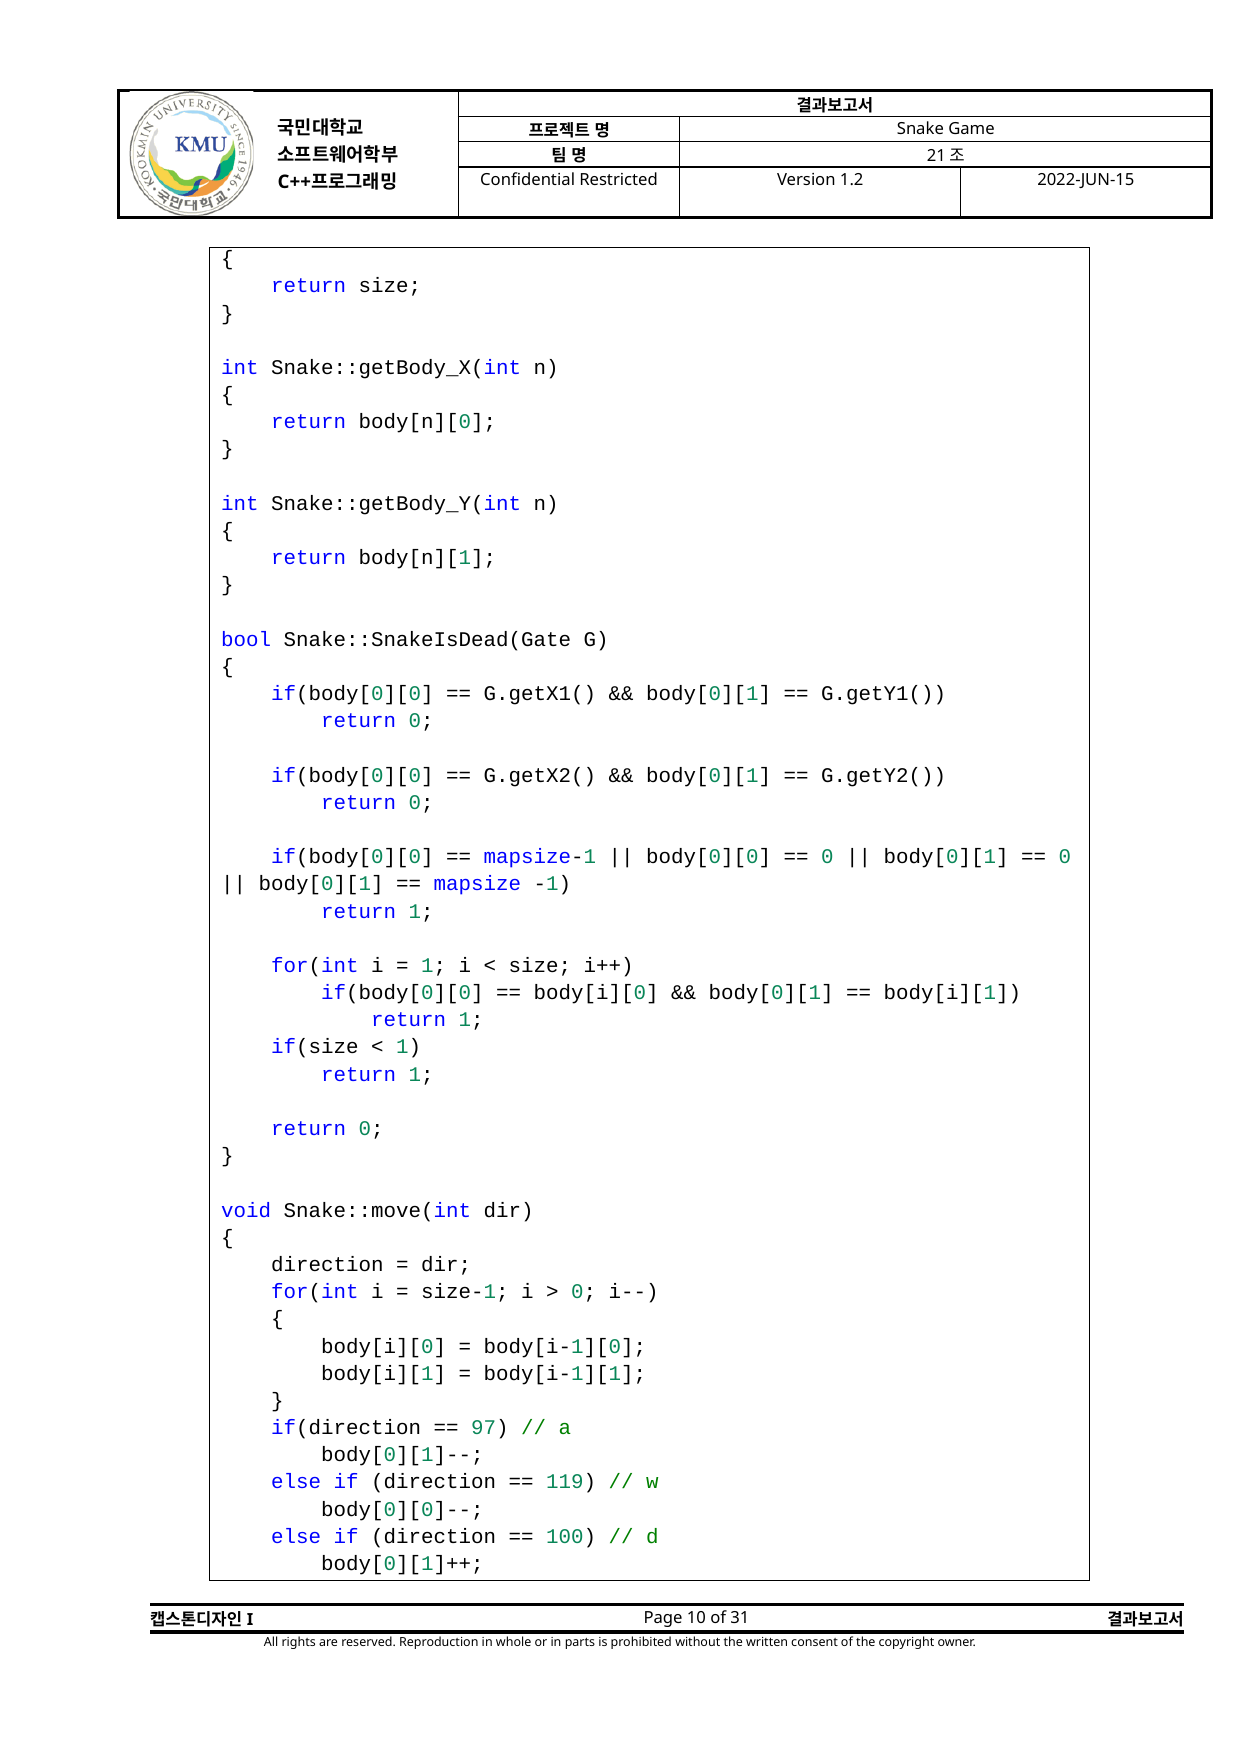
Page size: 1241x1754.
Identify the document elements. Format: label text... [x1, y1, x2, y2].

picture [129, 91, 254, 216]
